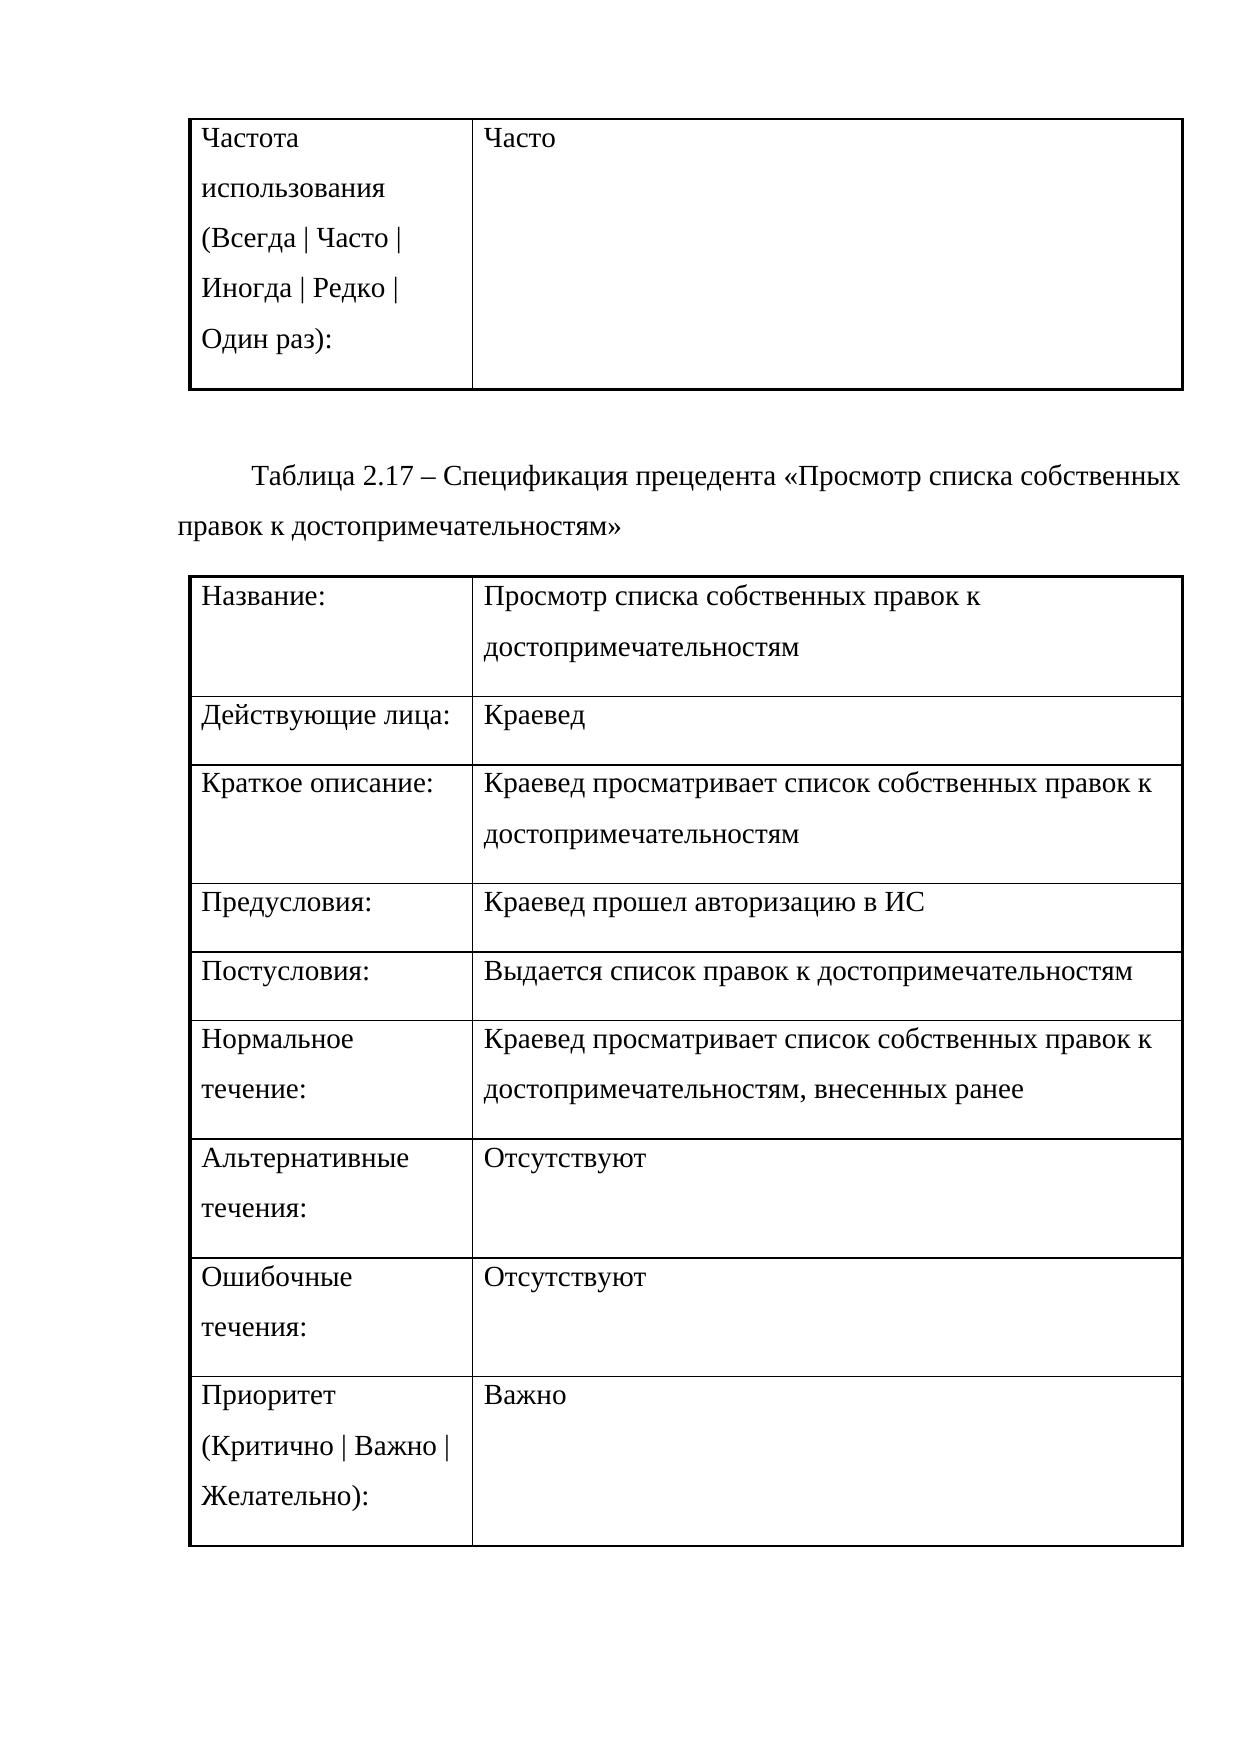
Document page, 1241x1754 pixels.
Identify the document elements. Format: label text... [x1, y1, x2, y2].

table_header Просмотр списка собственных правок к достопримечательностям [473, 578, 1181, 696]
table_cell Предусловия: [192, 884, 472, 951]
table_header Название: [192, 578, 472, 696]
table_cell Краевед [473, 697, 1181, 764]
table_cell Действующие лица: [192, 697, 472, 764]
table_cell Альтернативные течения: [192, 1140, 472, 1257]
table_cell Отсутствуют [473, 1140, 1181, 1257]
table_cell Частота использования (Всегда | Часто | Иногда | Редко | Один раз): [192, 120, 472, 388]
table_cell Ошибочные течения: [192, 1259, 472, 1376]
table_cell Выдается список правок к достопримечательностям [473, 953, 1181, 1019]
table_cell Краткое описание: [192, 766, 472, 883]
table_cell Краевед просматривает список собственных правок к достопримечательностям [473, 766, 1181, 883]
table_cell Отсутствуют [473, 1259, 1181, 1376]
table_cell Постусловия: [192, 953, 472, 1019]
table_cell Часто [473, 120, 1181, 388]
table_cell Важно [473, 1377, 1181, 1545]
table_cell Краевед прошел авторизацию в ИС [473, 884, 1181, 951]
table_cell Приоритет (Критично | Важно | Желательно): [192, 1377, 472, 1545]
table_cell Нормальное течение: [192, 1021, 472, 1138]
table_cell Краевед просматривает список собственных правок к достопримечательностям, внесенных ранее [473, 1021, 1181, 1138]
text Таблица 2.17 – Спецификация прецедента «Просмотр списка собственных правок к достопримечательностям» [177, 458, 1181, 542]
